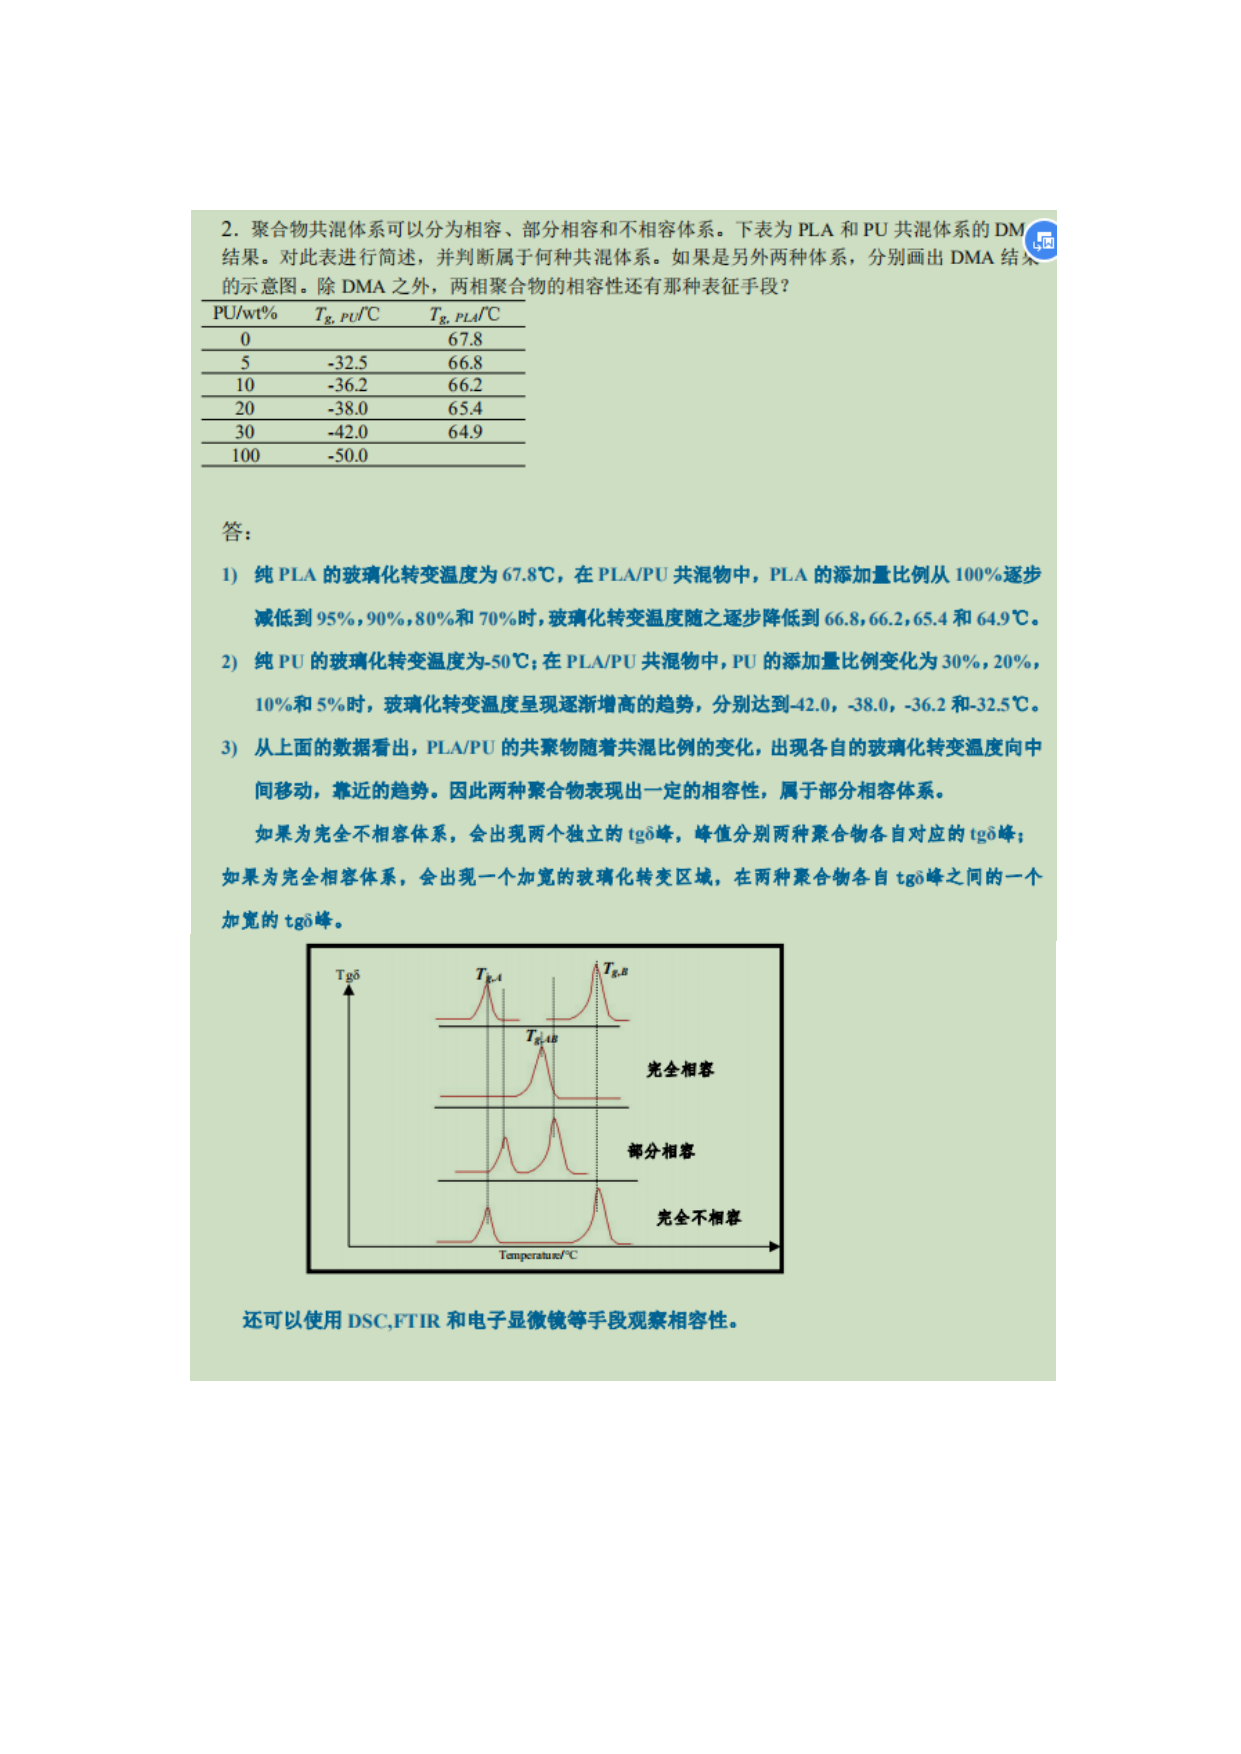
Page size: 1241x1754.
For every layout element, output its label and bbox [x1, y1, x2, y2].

picture [190, 210, 1057, 1381]
